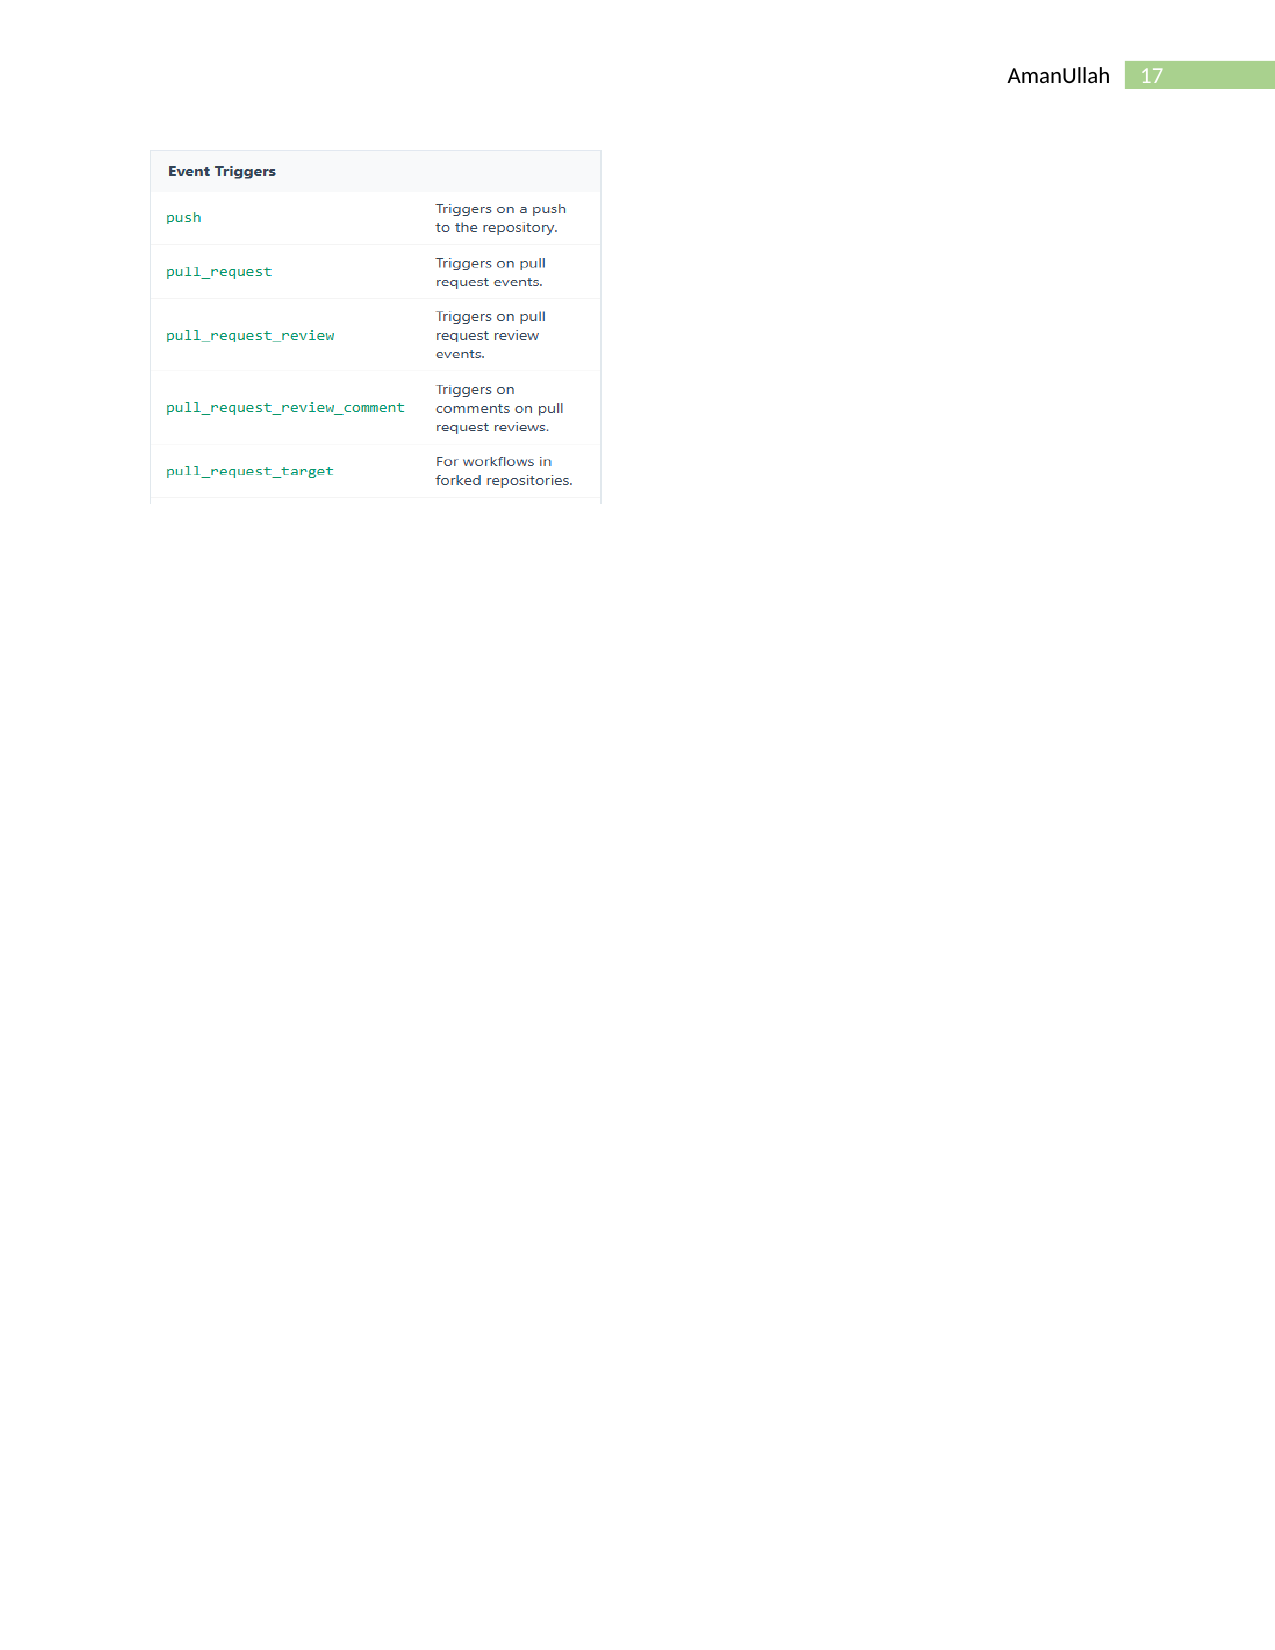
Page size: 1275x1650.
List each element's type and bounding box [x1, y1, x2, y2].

picture [150, 150, 602, 504]
